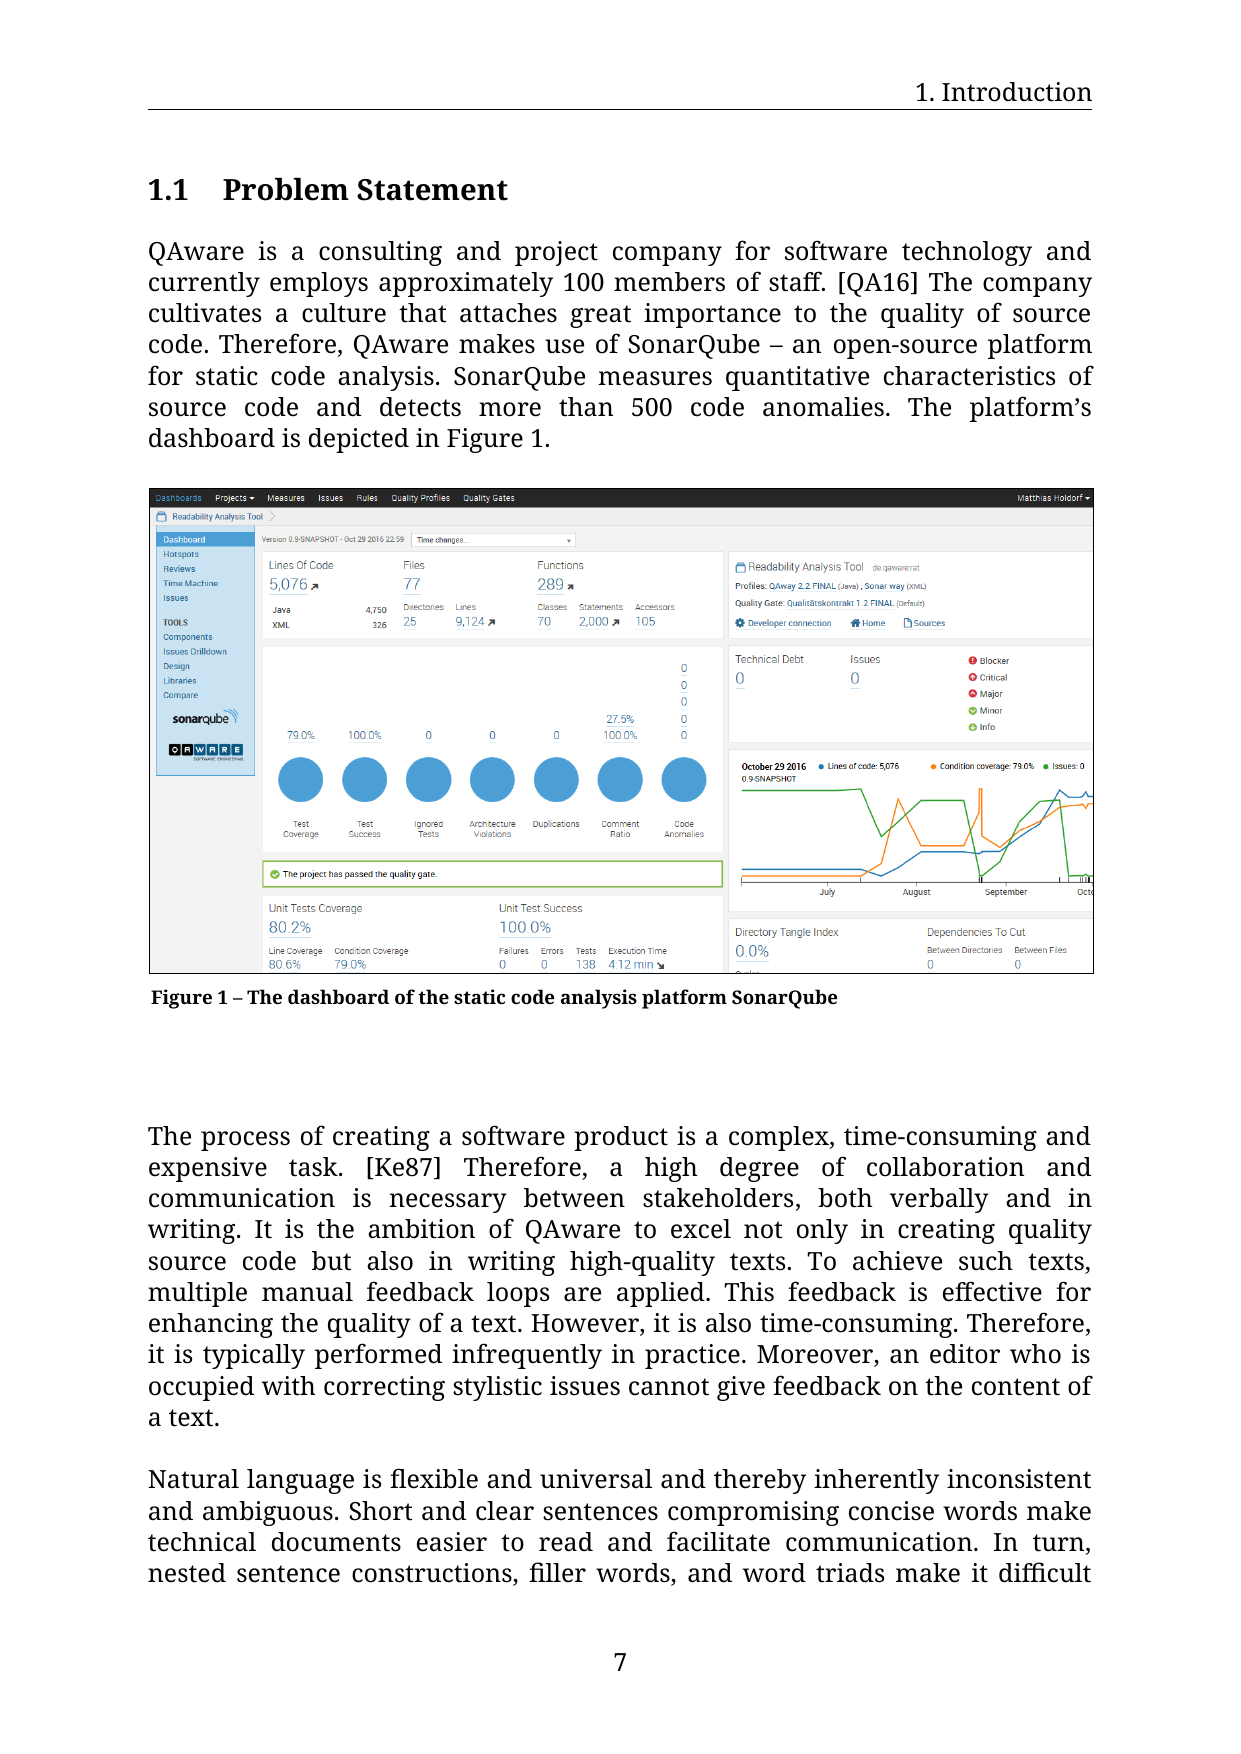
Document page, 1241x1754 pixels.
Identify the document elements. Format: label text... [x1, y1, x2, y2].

subtitle Problem Statement [148, 169, 1092, 209]
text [148, 1464, 1092, 1589]
picture [150, 489, 1093, 973]
text QAware is a consulting and project company for software technology and currently employs approximately 100 members of staff. [QA16] The company cultivates a culture that attaches great importance to the quality of source code. Therefore, QAware makes use of SonarQube – an open-source platform for static code analysis. SonarQube measures quantitative characteristics of source code and detects more than 500 code anomalies. The platform’s dashboard is depicted in Figure 1. [148, 235, 1092, 454]
